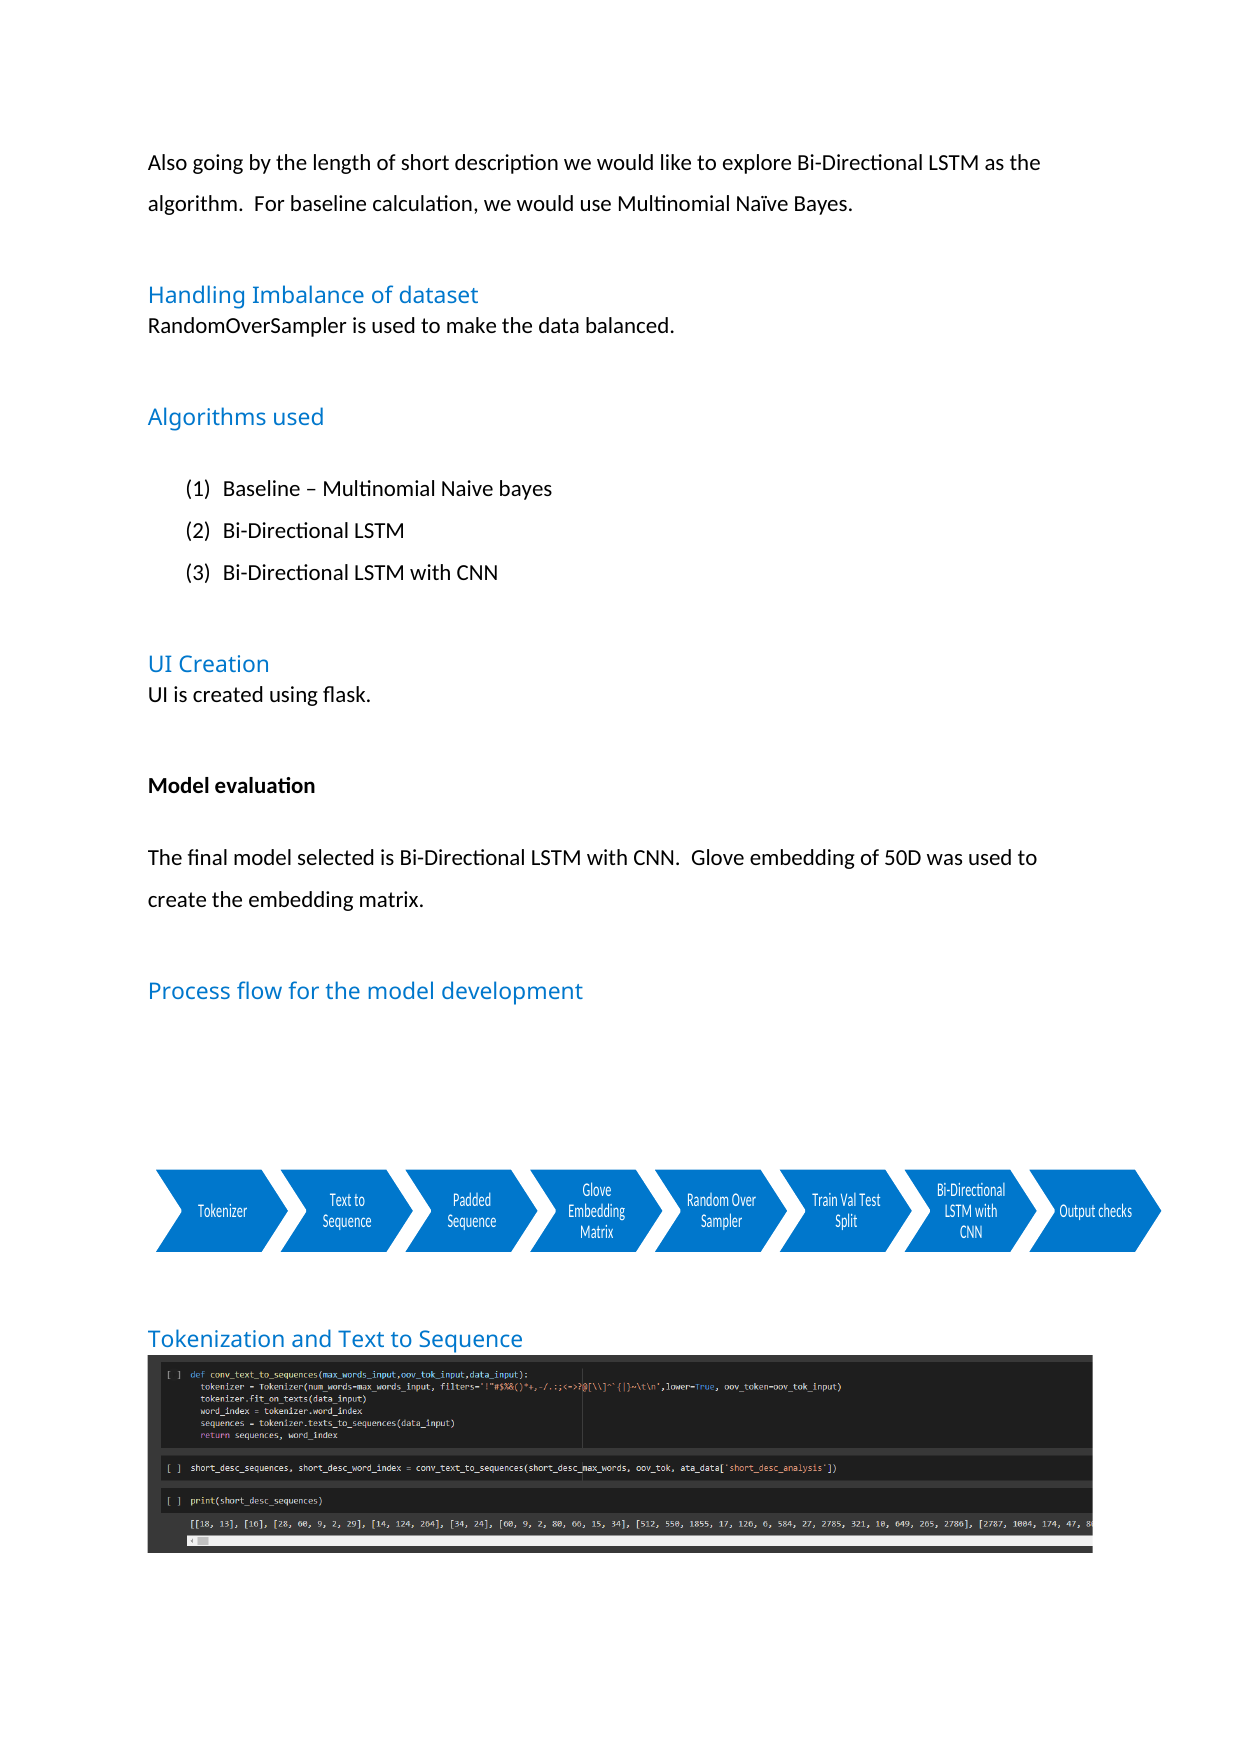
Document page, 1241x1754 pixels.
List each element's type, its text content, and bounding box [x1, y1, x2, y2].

list Bi-Directional LSTM [185, 516, 1093, 544]
subtitle Algorithms used [148, 395, 1093, 432]
picture [147, 1355, 1093, 1553]
text UI is created using flask. [148, 680, 1093, 708]
text Also going by the length of short description we would like to explore Bi-Directional LSTM as the algorithm. For baseline calculation, we would use Multinomial Naïve Bayes. [148, 148, 1093, 218]
list Bi-Directional LSTM with CNN [185, 558, 1093, 586]
subtitle Process flow for the model development [148, 969, 1093, 1007]
subtitle Model evaluation [148, 764, 1093, 801]
subtitle UI Creation [148, 642, 1093, 680]
text RandomOverSampler is used to make the data balanced. [148, 311, 1093, 339]
subtitle Tokenization and Text to Sequence [148, 1317, 1093, 1355]
subtitle Handling Imbalance of dataset [148, 273, 1093, 311]
text The final model selected is Bi-Directional LSTM with CNN. Glove embedding of 50D was used to create the embedding matrix. [148, 843, 1093, 913]
list Baseline – Multinomial Naive bayes [185, 474, 1093, 502]
